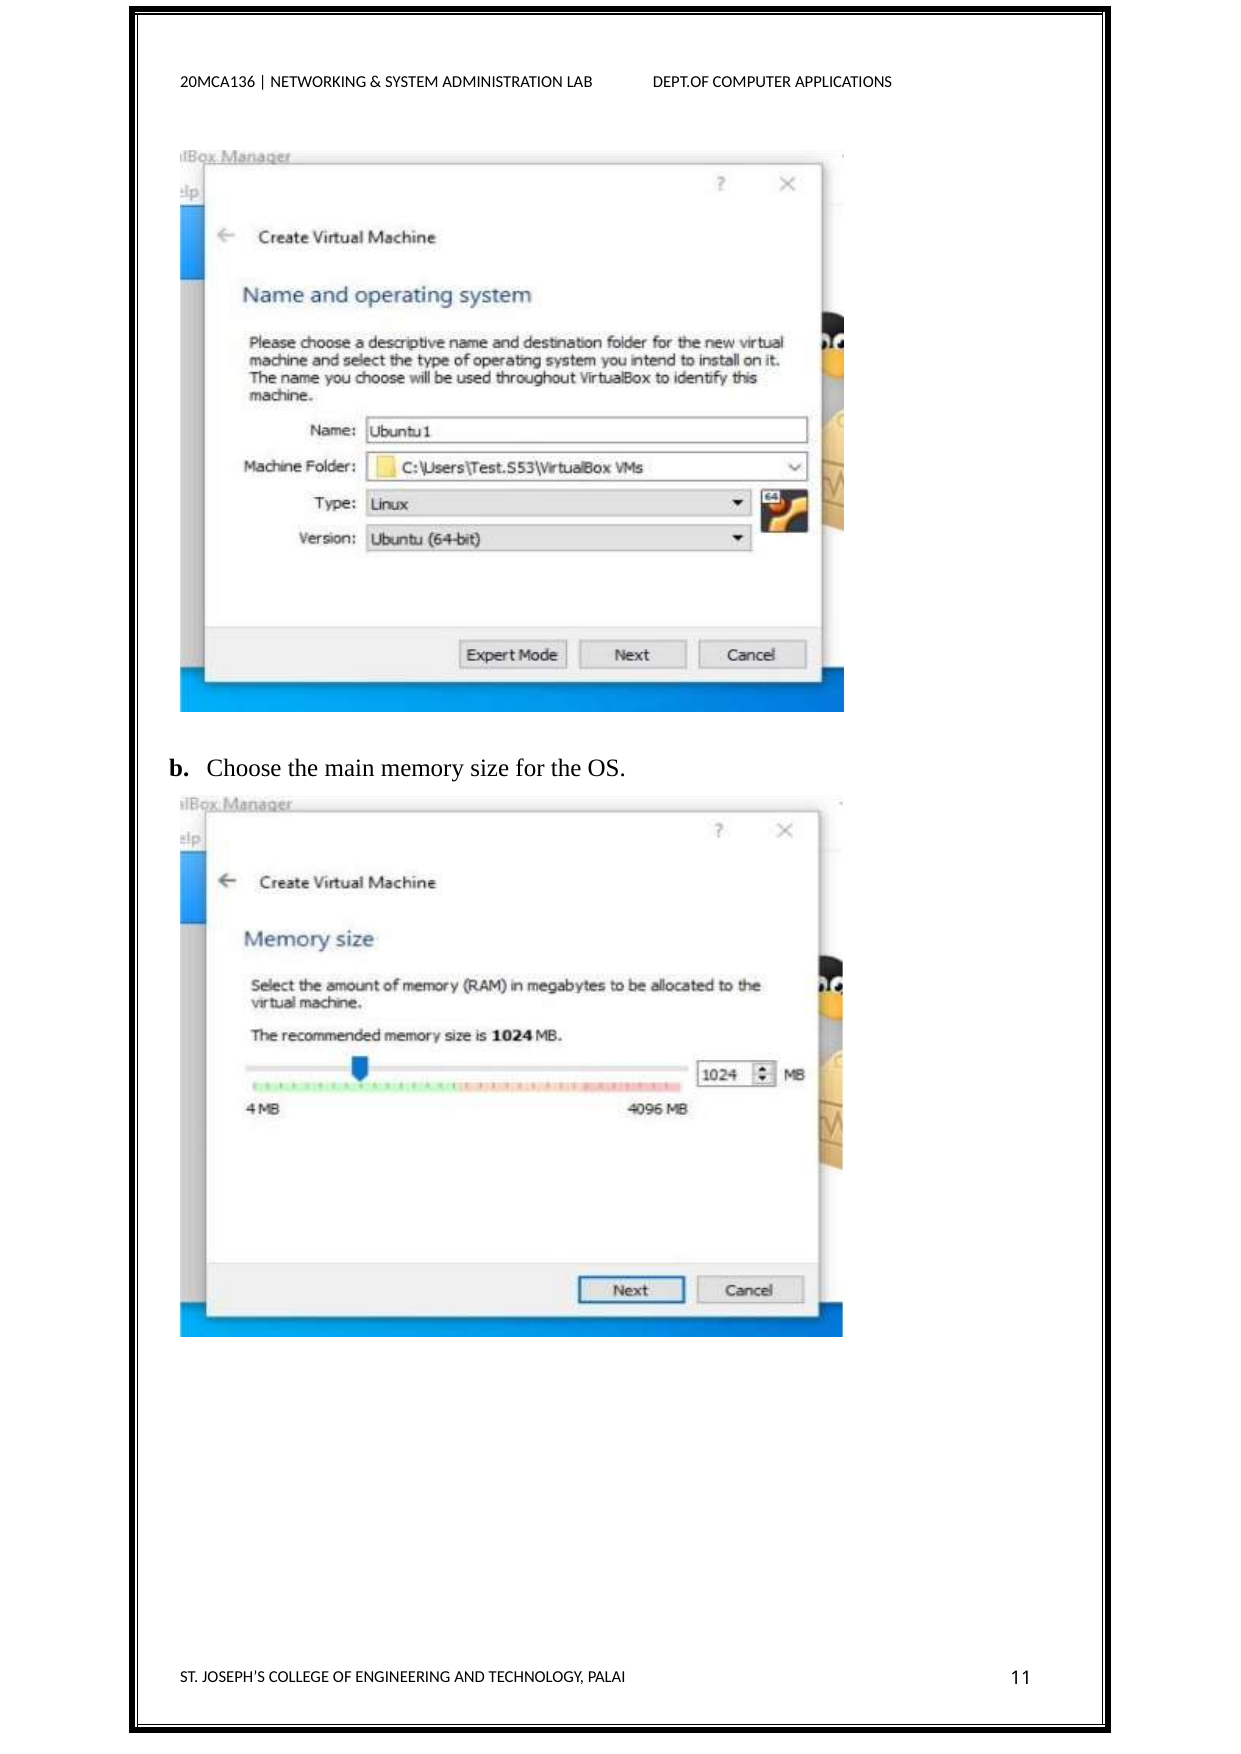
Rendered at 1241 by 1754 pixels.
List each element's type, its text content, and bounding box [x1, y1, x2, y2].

list Choose the main memory size for the OS. [169, 753, 1006, 782]
picture [180, 795, 843, 1337]
picture [180, 150, 844, 712]
